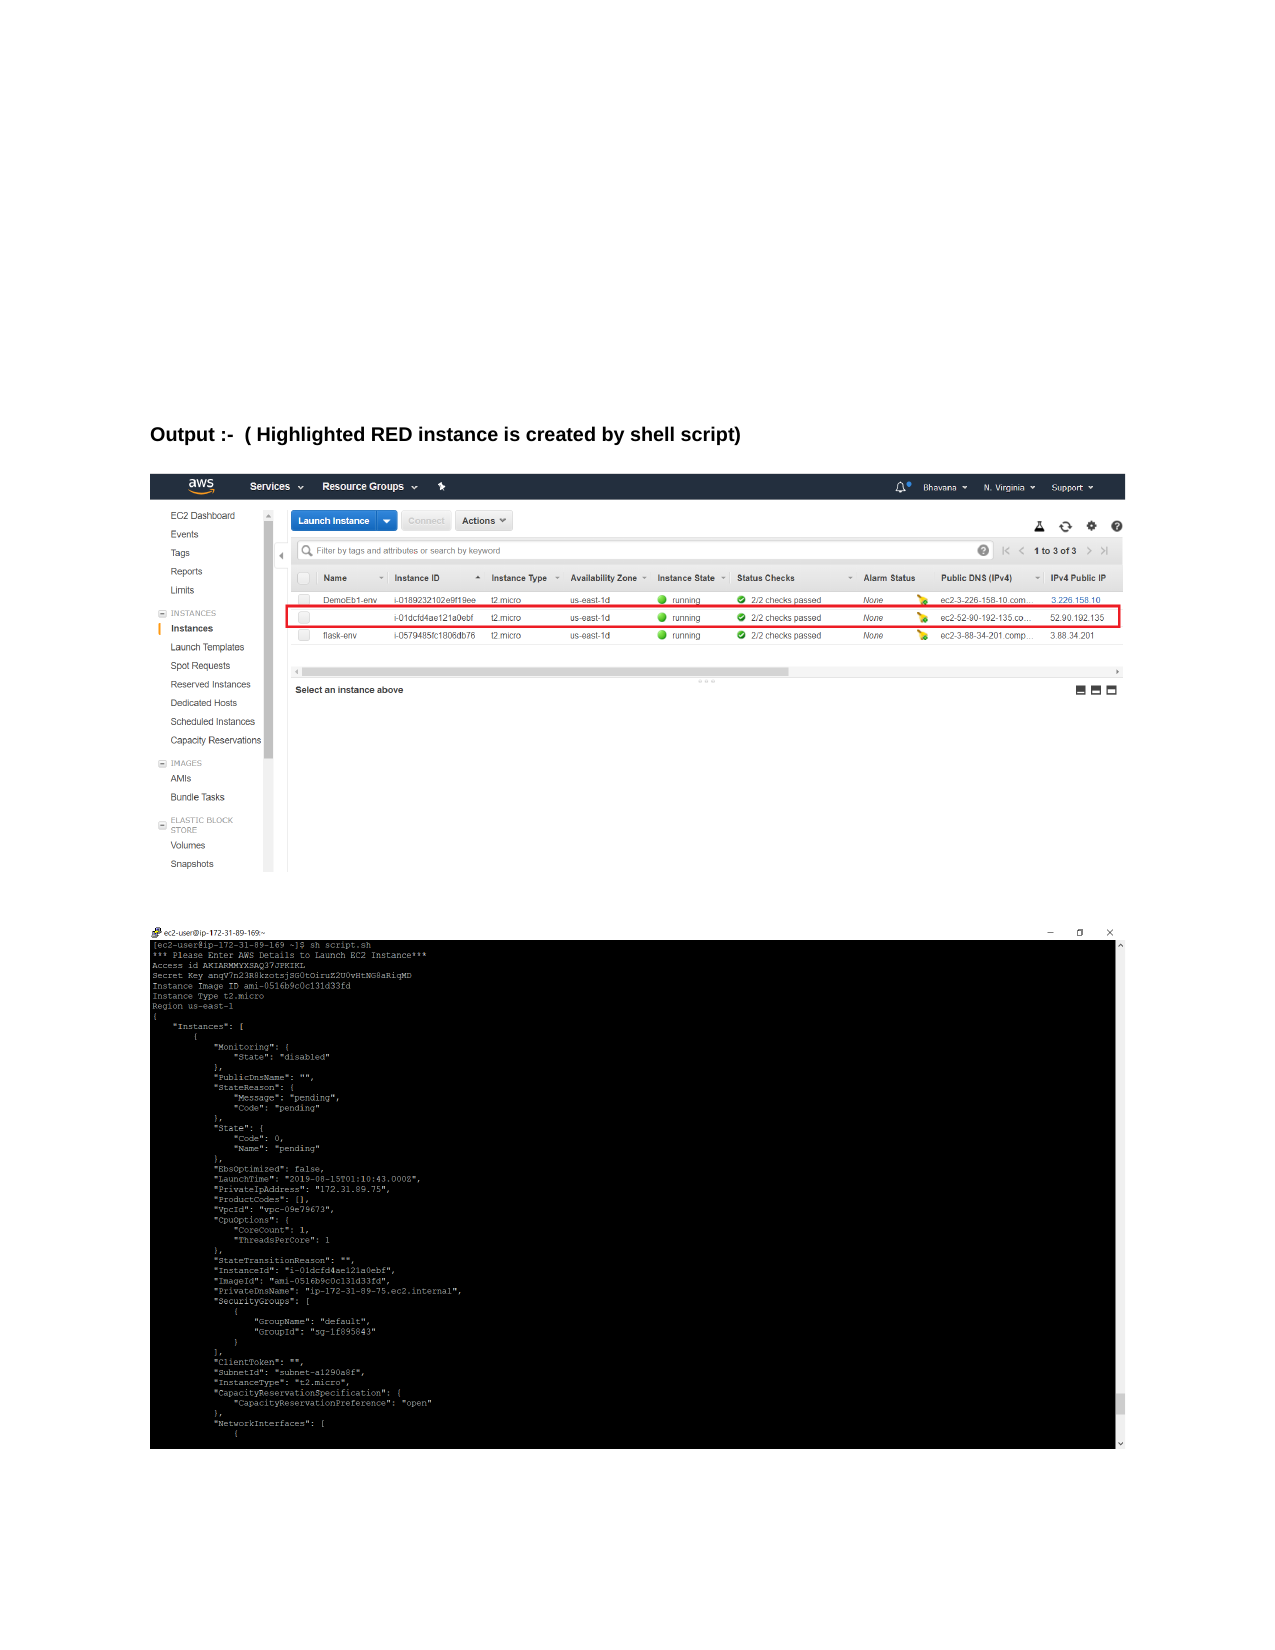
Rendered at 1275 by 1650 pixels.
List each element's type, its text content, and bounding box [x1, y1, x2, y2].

text Output :- ( Highlighted RED instance is created by shell script) [150, 422, 1125, 445]
picture [150, 925, 1125, 1449]
picture [150, 472, 1125, 872]
